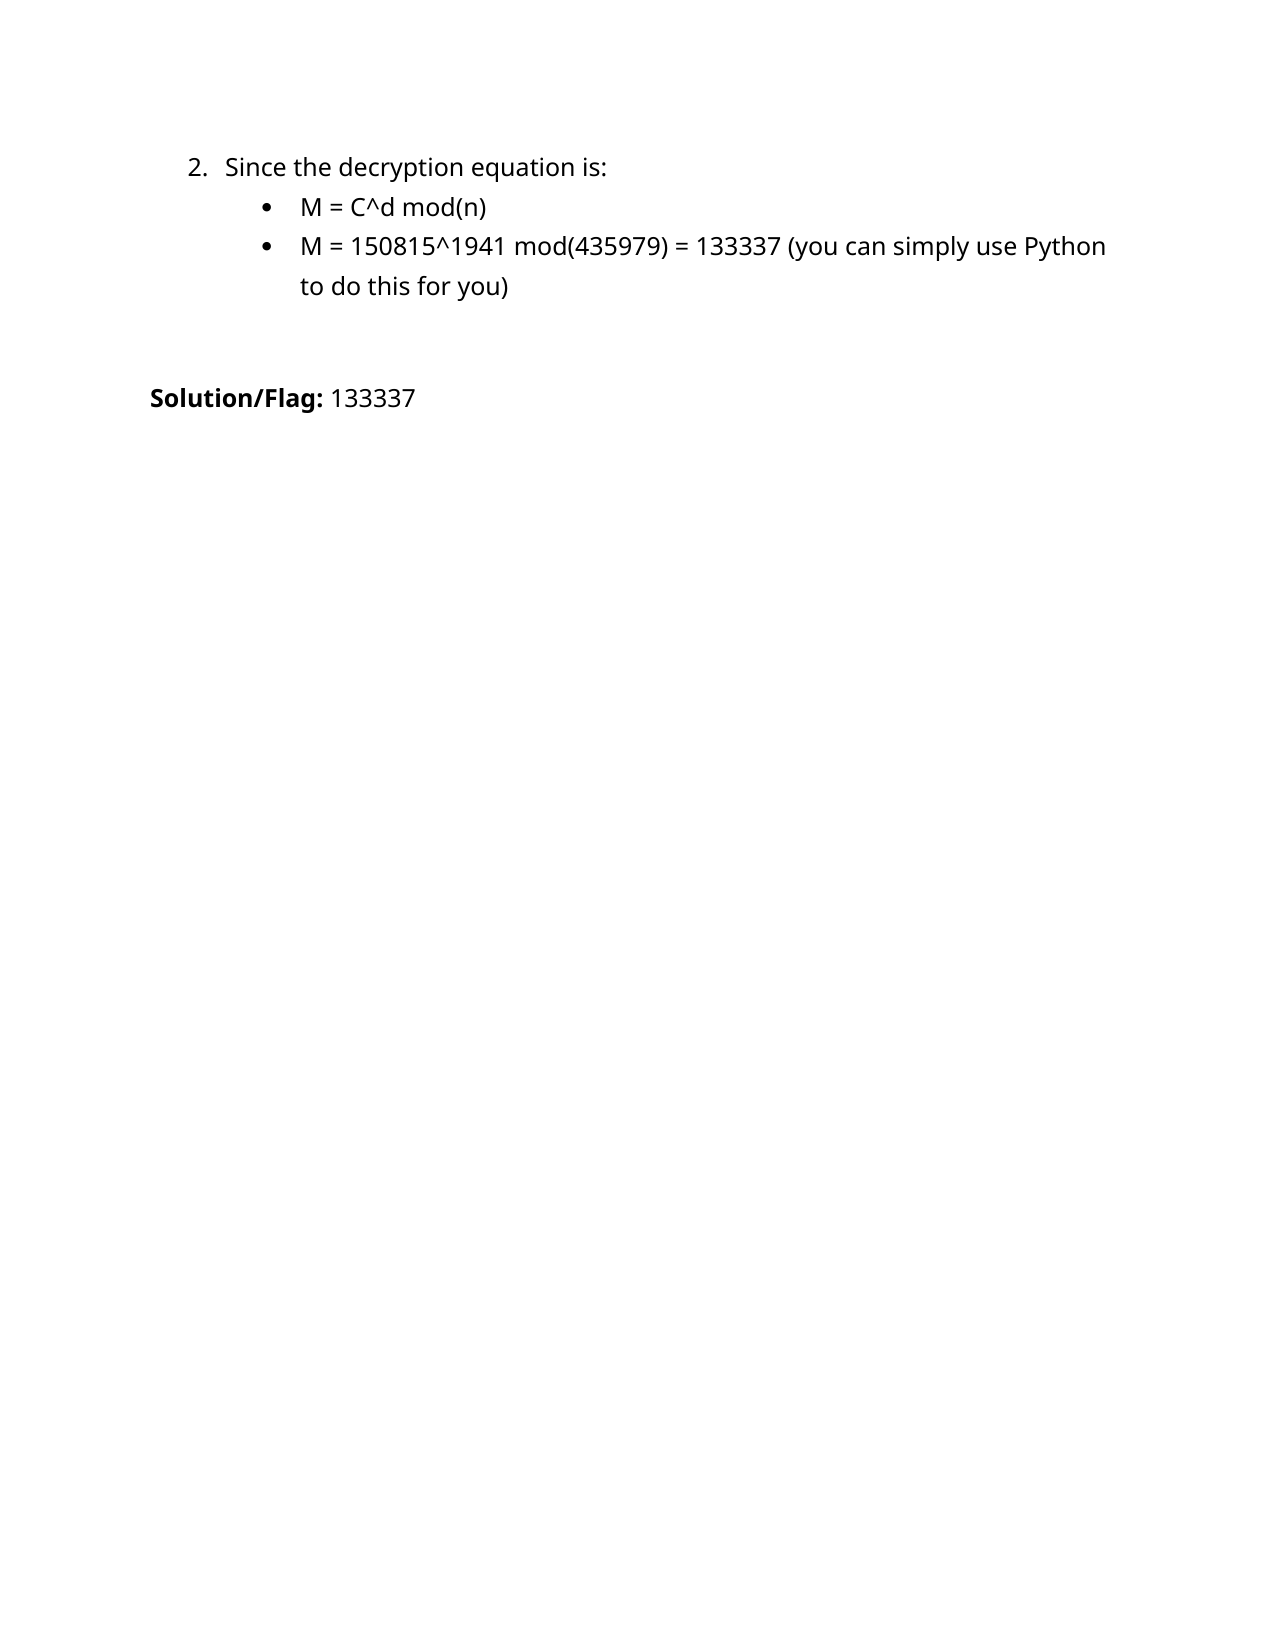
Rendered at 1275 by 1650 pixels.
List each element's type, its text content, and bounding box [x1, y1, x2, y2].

list M = 150815^1941 mod(435979) = 133337 (you can simply use Python to do this for you) [262, 229, 1125, 302]
list Since the decryption equation is: [187, 150, 1125, 184]
list M = C^d mod(n) [262, 189, 1125, 223]
text Solution/Flag: 133337 [150, 381, 1125, 415]
